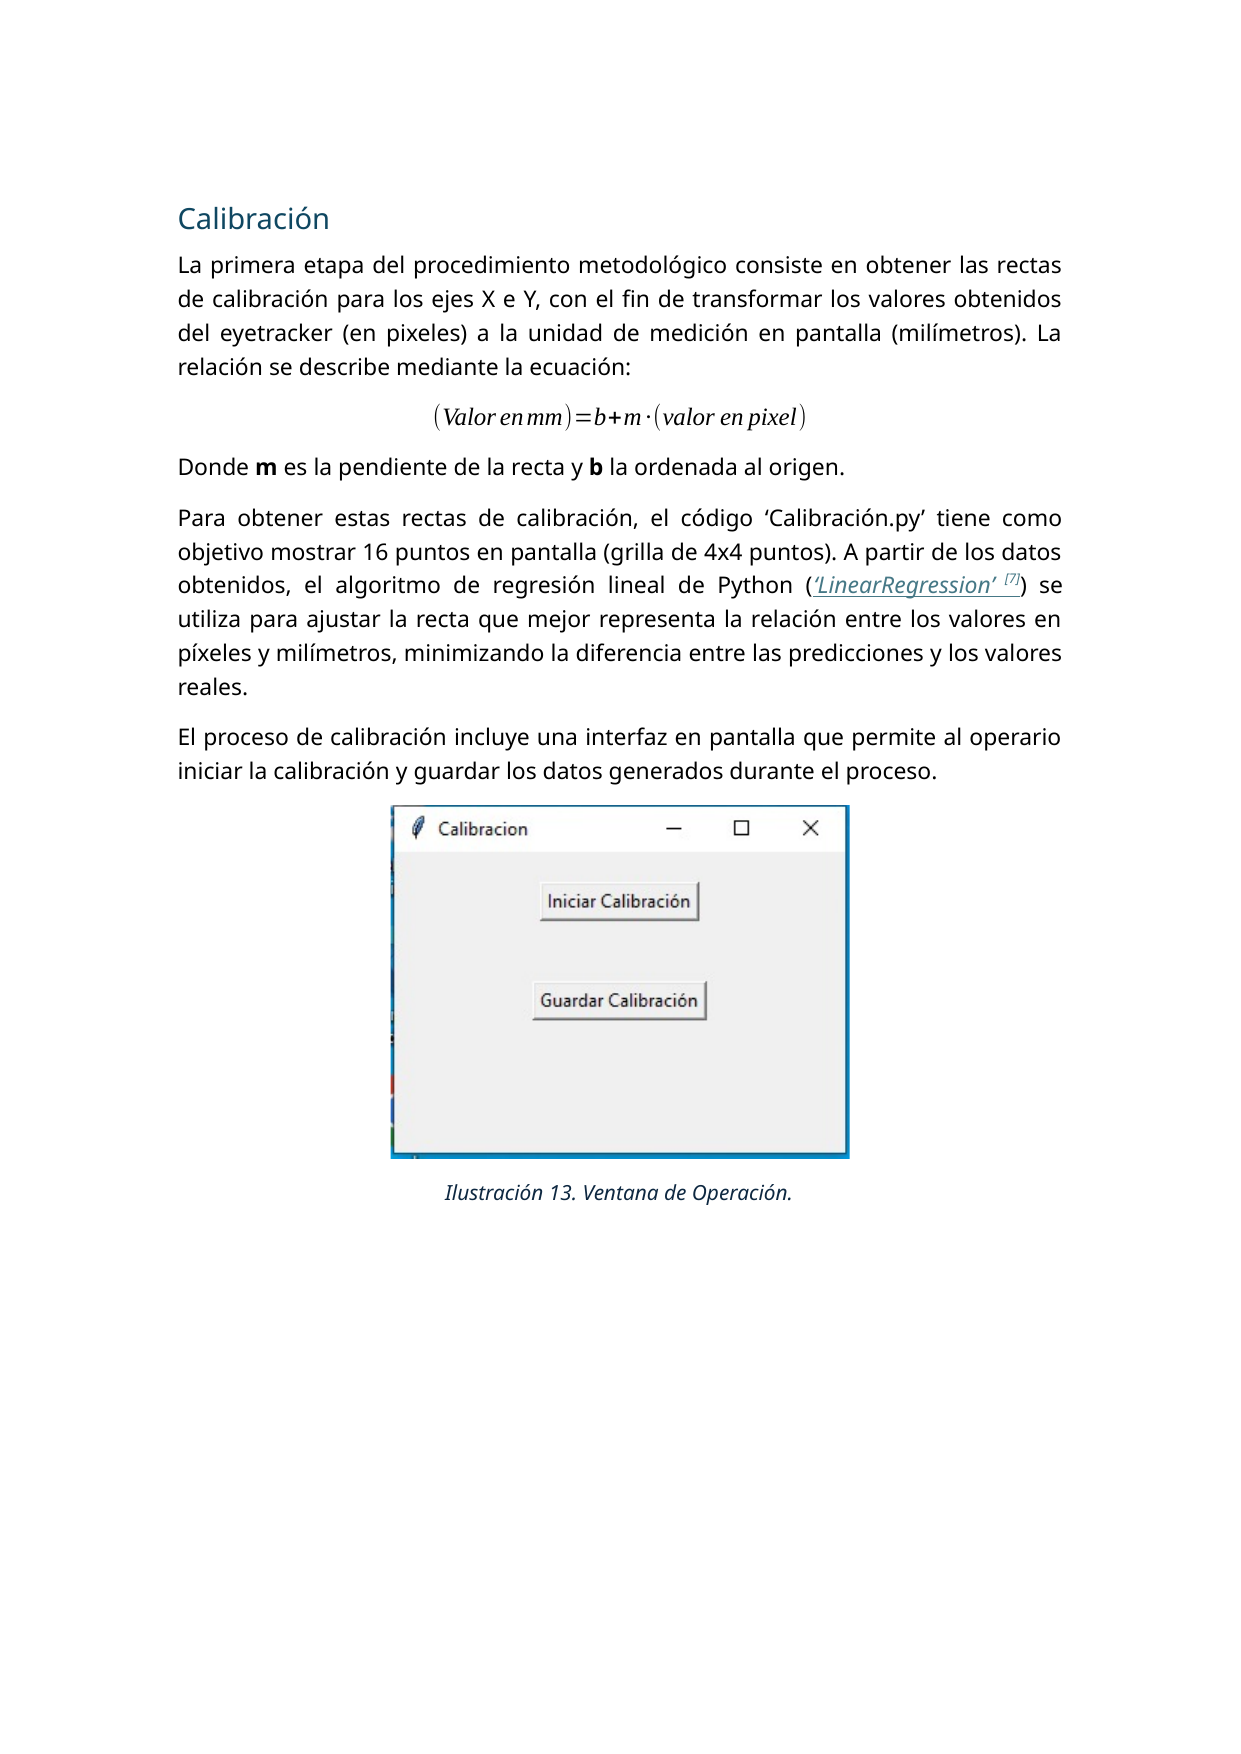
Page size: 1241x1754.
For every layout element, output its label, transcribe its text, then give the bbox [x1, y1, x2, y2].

text La primera etapa del procedimiento metodológico consiste en obtener las rectas de calibración para los ejes X e Y, con el fin de transformar los valores obtenidos del eyetracker (en pixeles) a la unidad de medición en pantalla (milímetros). La relación se describe mediante la ecuación: [177, 249, 1063, 382]
text Ilustración 13. Ventana de Operación. [177, 1178, 1063, 1207]
text El proceso de calibración incluye una interfaz en pantalla que permite al operario iniciar la calibración y guardar los datos generados durante el proceso. [177, 721, 1063, 786]
picture [390, 805, 850, 1159]
subtitle Calibración [177, 198, 1063, 238]
text Donde m es la pendiente de la recta y b la ordenada al origen. [177, 451, 1063, 482]
text Para obtener estas rectas de calibración, el código ‘Calibración.py’ tiene como objetivo mostrar 16 puntos en pantalla (grilla de 4x4 puntos). A partir de los datos obtenidos, el algoritmo de regresión lineal de Python (‘LinearRegression’ [7]) se utiliza para ajustar la recta que mejor representa la relación entre los valores en píxeles y milímetros, minimizando la diferencia entre las predicciones y los valores reales. [177, 502, 1063, 702]
